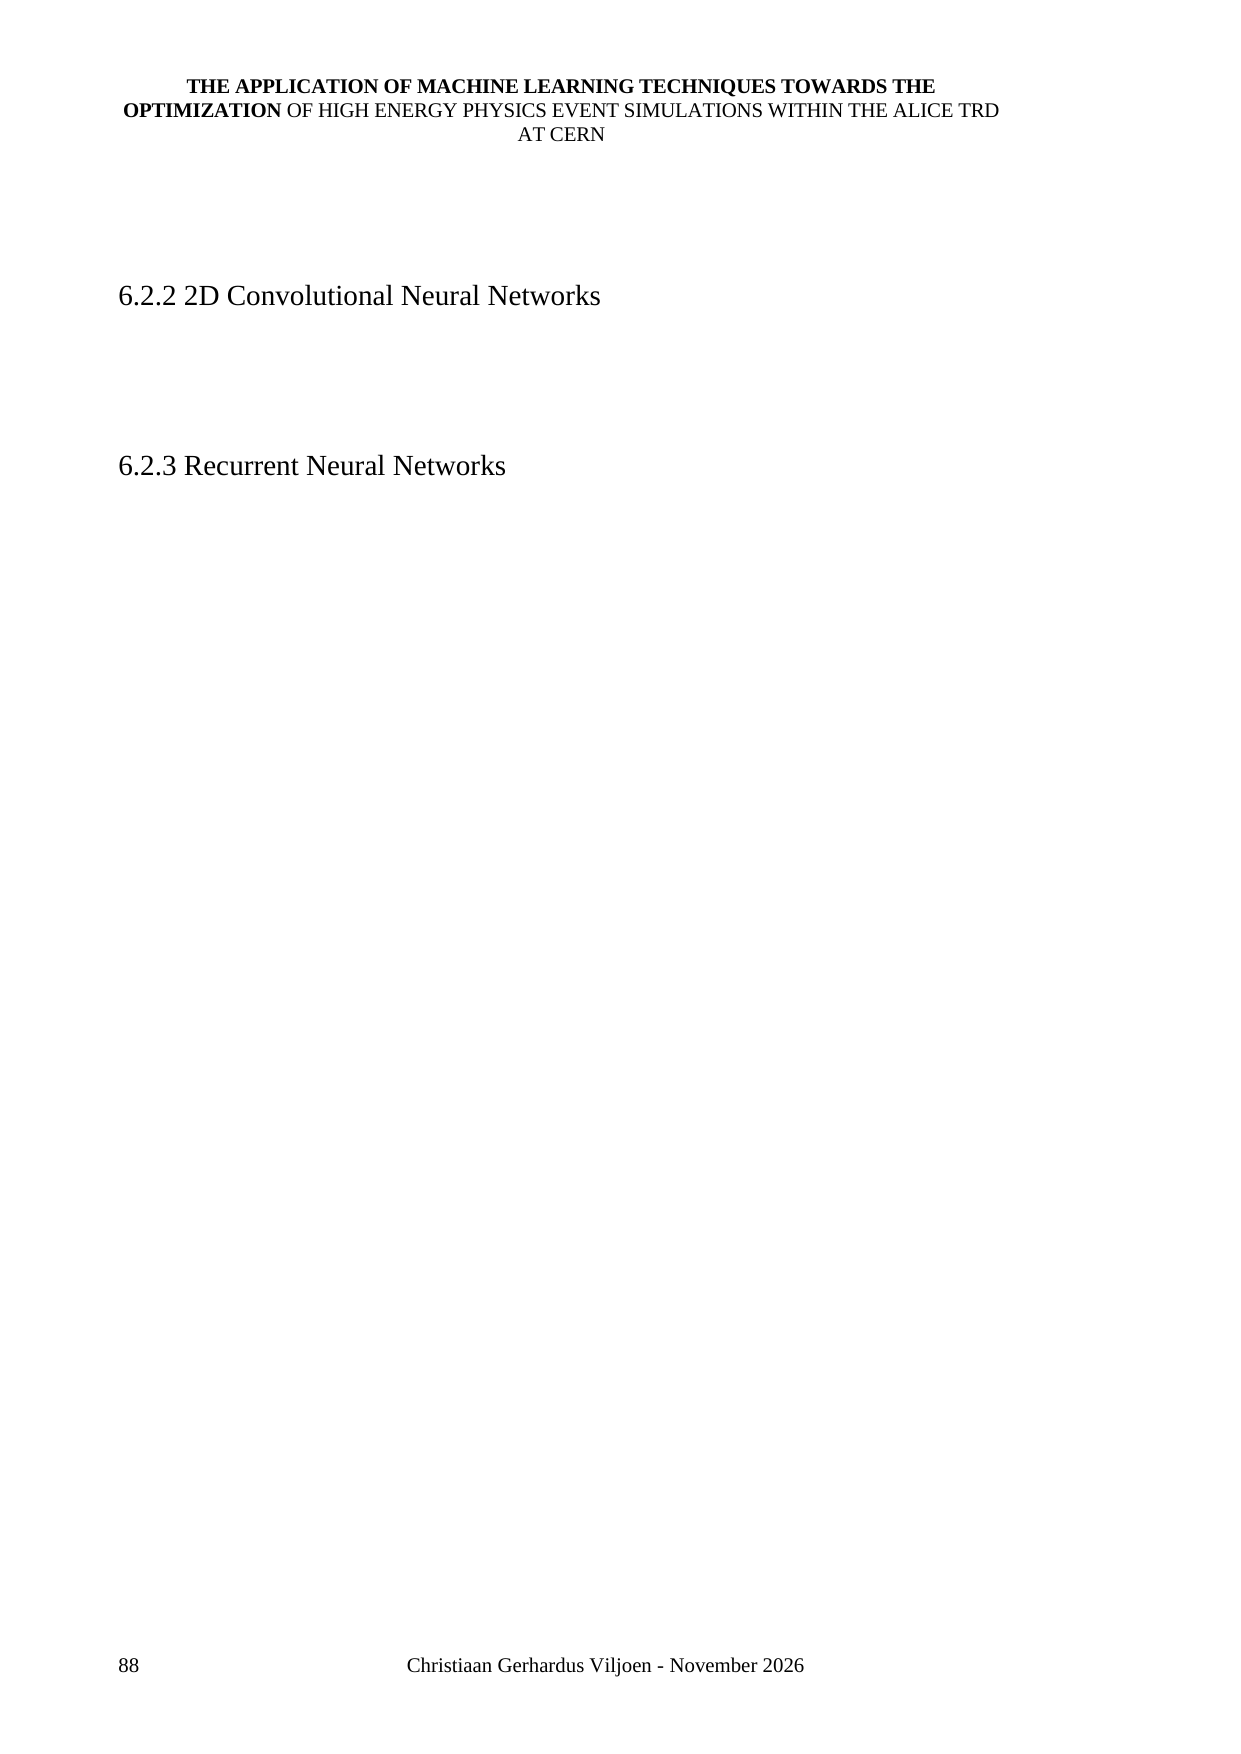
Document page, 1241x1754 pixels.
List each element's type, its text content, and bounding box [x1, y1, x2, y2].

subtitle 2D Convolutional Neural Networks [118, 278, 1004, 312]
subtitle Recurrent Neural Networks [118, 448, 1004, 482]
